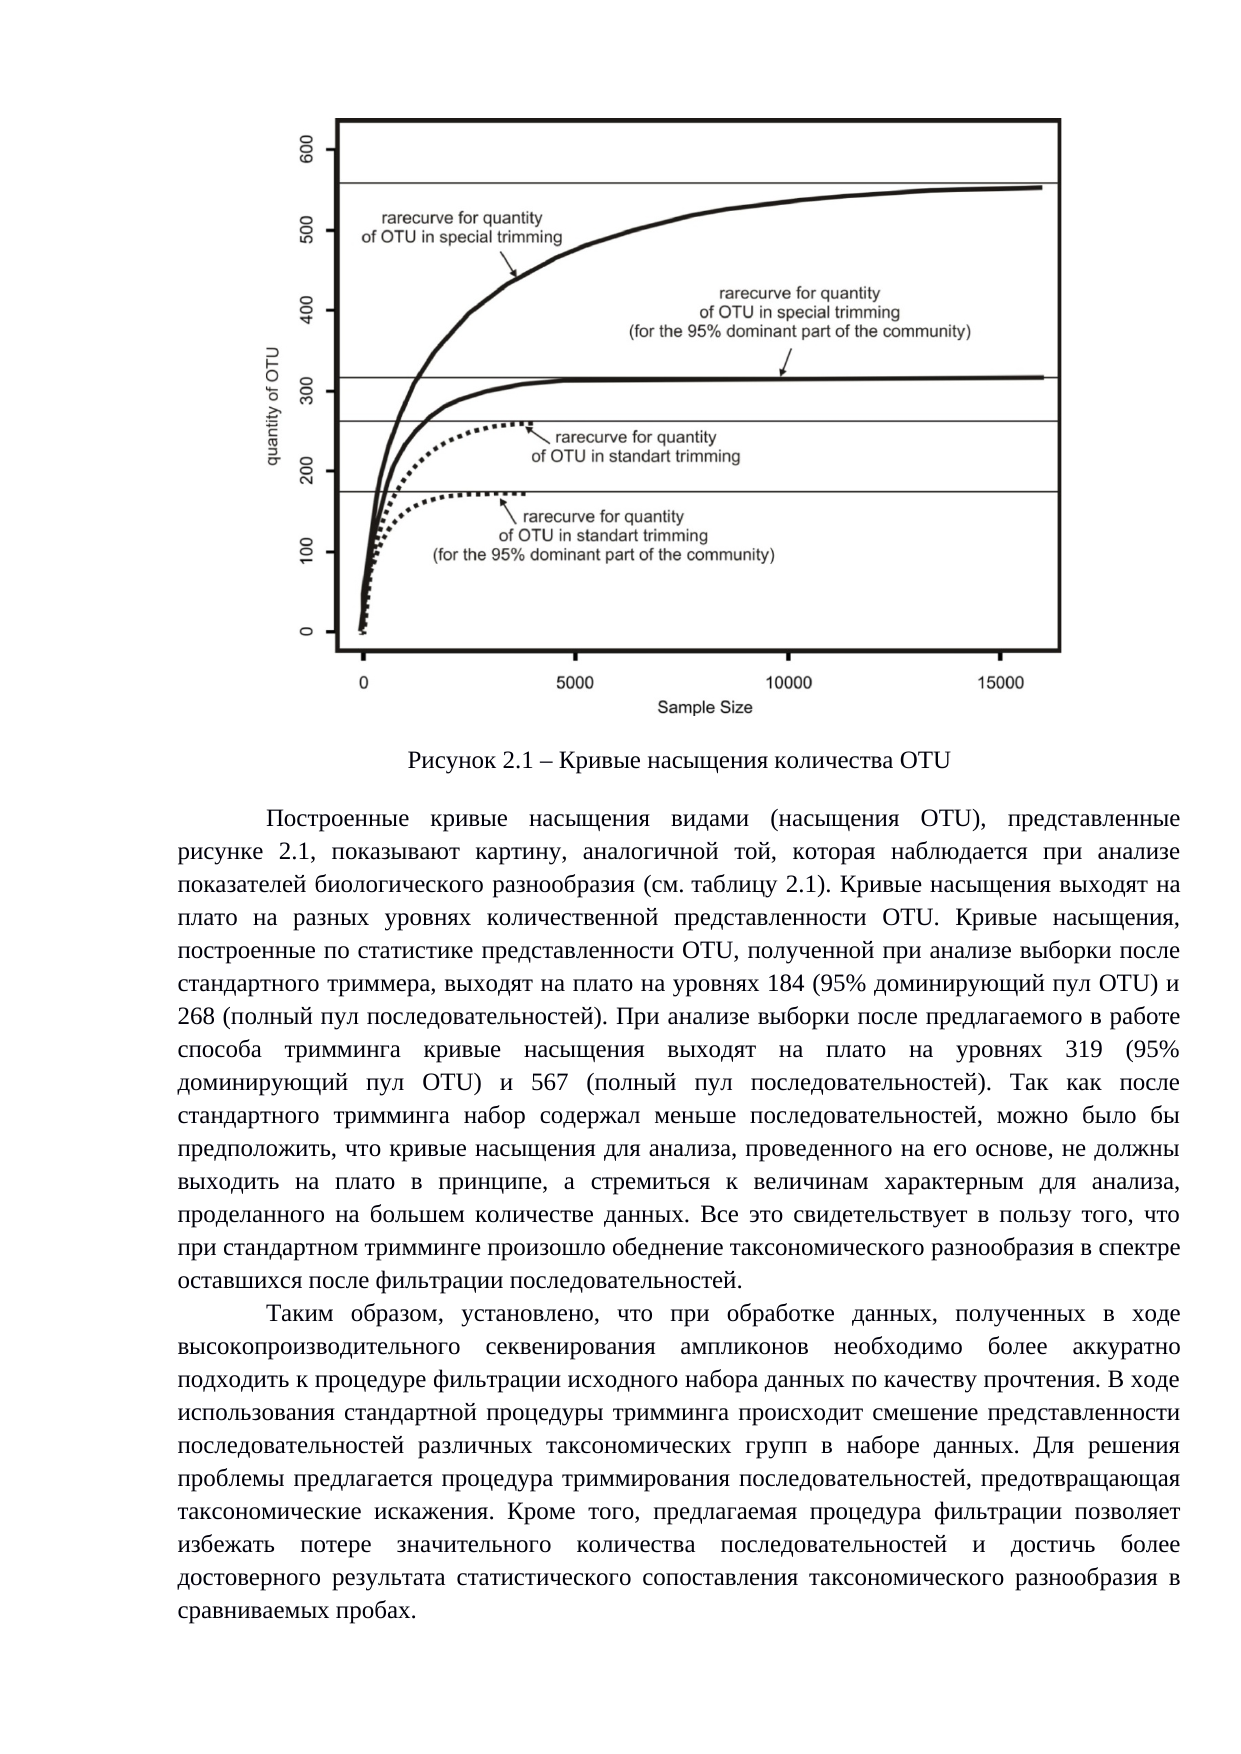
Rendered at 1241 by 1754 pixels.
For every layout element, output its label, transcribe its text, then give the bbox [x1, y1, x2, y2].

picture [265, 118, 1062, 716]
text Построенные кривые насыщения видами (насыщения OTU), представленные рисунке 2.1, показывают картину, аналогичной той, которая наблюдается при анализе показателей биологического разнообразия (см. таблицу 2.1). Кривые насыщения выходят на плато на разных уровнях количественной представленности OTU. Кривые насыщения, построенные по статистике представленности OTU, полученной при анализе выборки после стандартного триммера, выходят на плато на уровнях 184 (95% доминирующий пул OTU) и 268 (полный пул последовательностей). При анализе выборки после предлагаемого в работе способа тримминга кривые насыщения выходят на плато на уровнях 319 (95% доминирующий пул OTU) и 567 (полный пул последовательностей). Так как после стандартного тримминга набор содержал меньше последовательностей, можно было бы предположить, что кривые насыщения для анализа, проведенного на его основе, не должны выходить на плато в принципе, а стремиться к величинам характерным для анализа, проделанного на большем количестве данных. Все это свидетельствует в пользу того, что при стандартном тримминге произошло обеднение таксономического разнообразия в спектре оставшихся после фильтрации последовательностей. [177, 803, 1181, 1294]
text Таким образом, установлено, что при обработке данных, полученных в ходе высокопроизводительного секвенирования ампликонов необходимо более аккуратно подходить к процедуре фильтрации исходного набора данных по качеству прочтения. В ходе использования стандартной процедуры тримминга происходит смешение представленности последовательностей различных таксономических групп в наборе данных. Для решения проблемы предлагается процедура триммирования последовательностей, предотвращающая таксономические искажения. Кроме того, предлагаемая процедура фильтрации позволяет избежать потере значительного количества последовательностей и достичь более достоверного результата статистического сопоставления таксономического разнообразия в сравниваемых пробах. [177, 1298, 1181, 1624]
text Кривые насыщения количества OTU [177, 745, 1181, 773]
